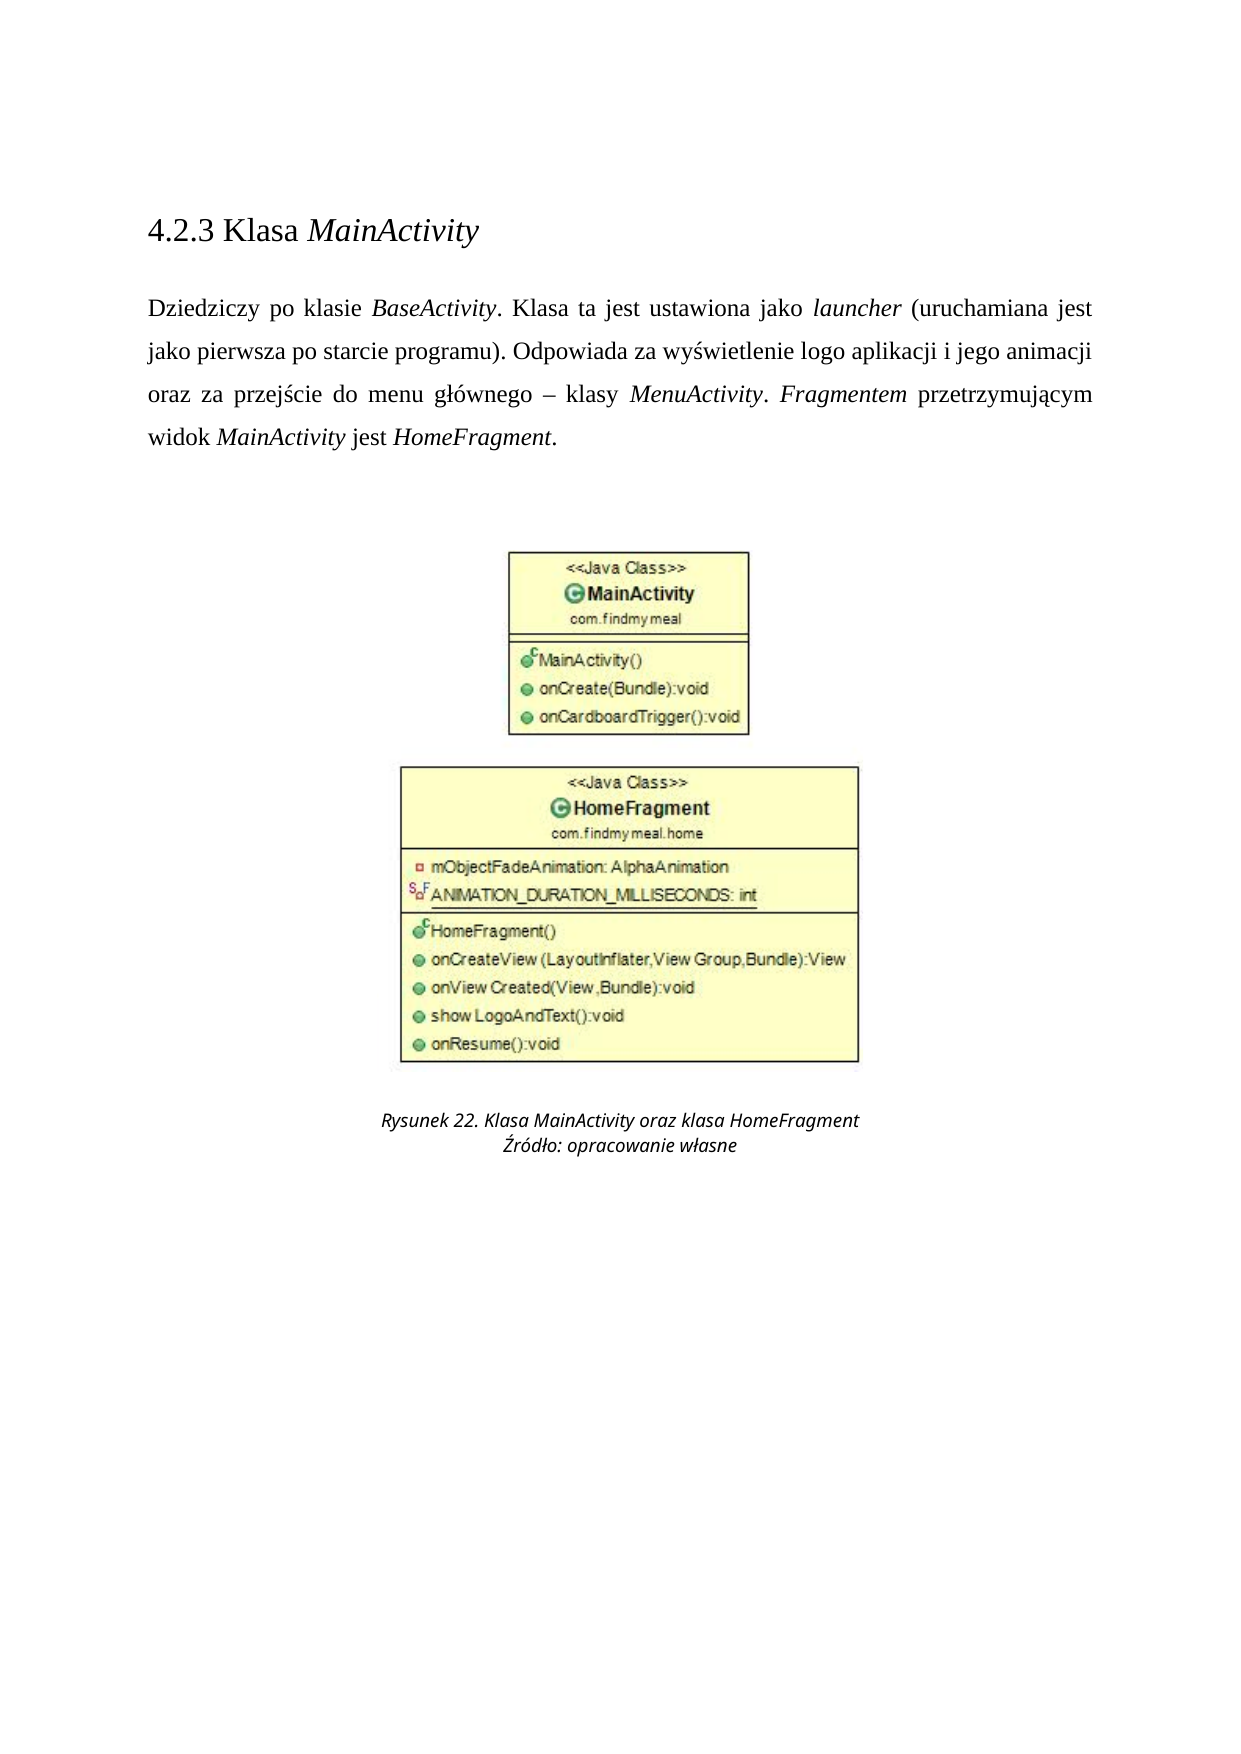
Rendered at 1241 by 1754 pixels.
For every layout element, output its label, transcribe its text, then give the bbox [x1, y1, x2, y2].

text Rysunek 22. Klasa MainActivity oraz klasa HomeFragment Źródło: opracowanie własne [148, 1107, 1092, 1158]
text Dziedziczy po klasie BaseActivity. Klasa ta jest ustawiona jako launcher (uruchamiana jest jako pierwsza po starcie programu). Odpowiada za wyświetlenie logo aplikacji i jego animacji oraz za przejście do menu głównego – klasy MenuActivity. Fragmentem przetrzymującym widok MainActivity jest HomeFragment. [148, 293, 1092, 451]
picture [377, 550, 864, 1072]
subtitle Klasa MainActivity [148, 210, 1092, 248]
